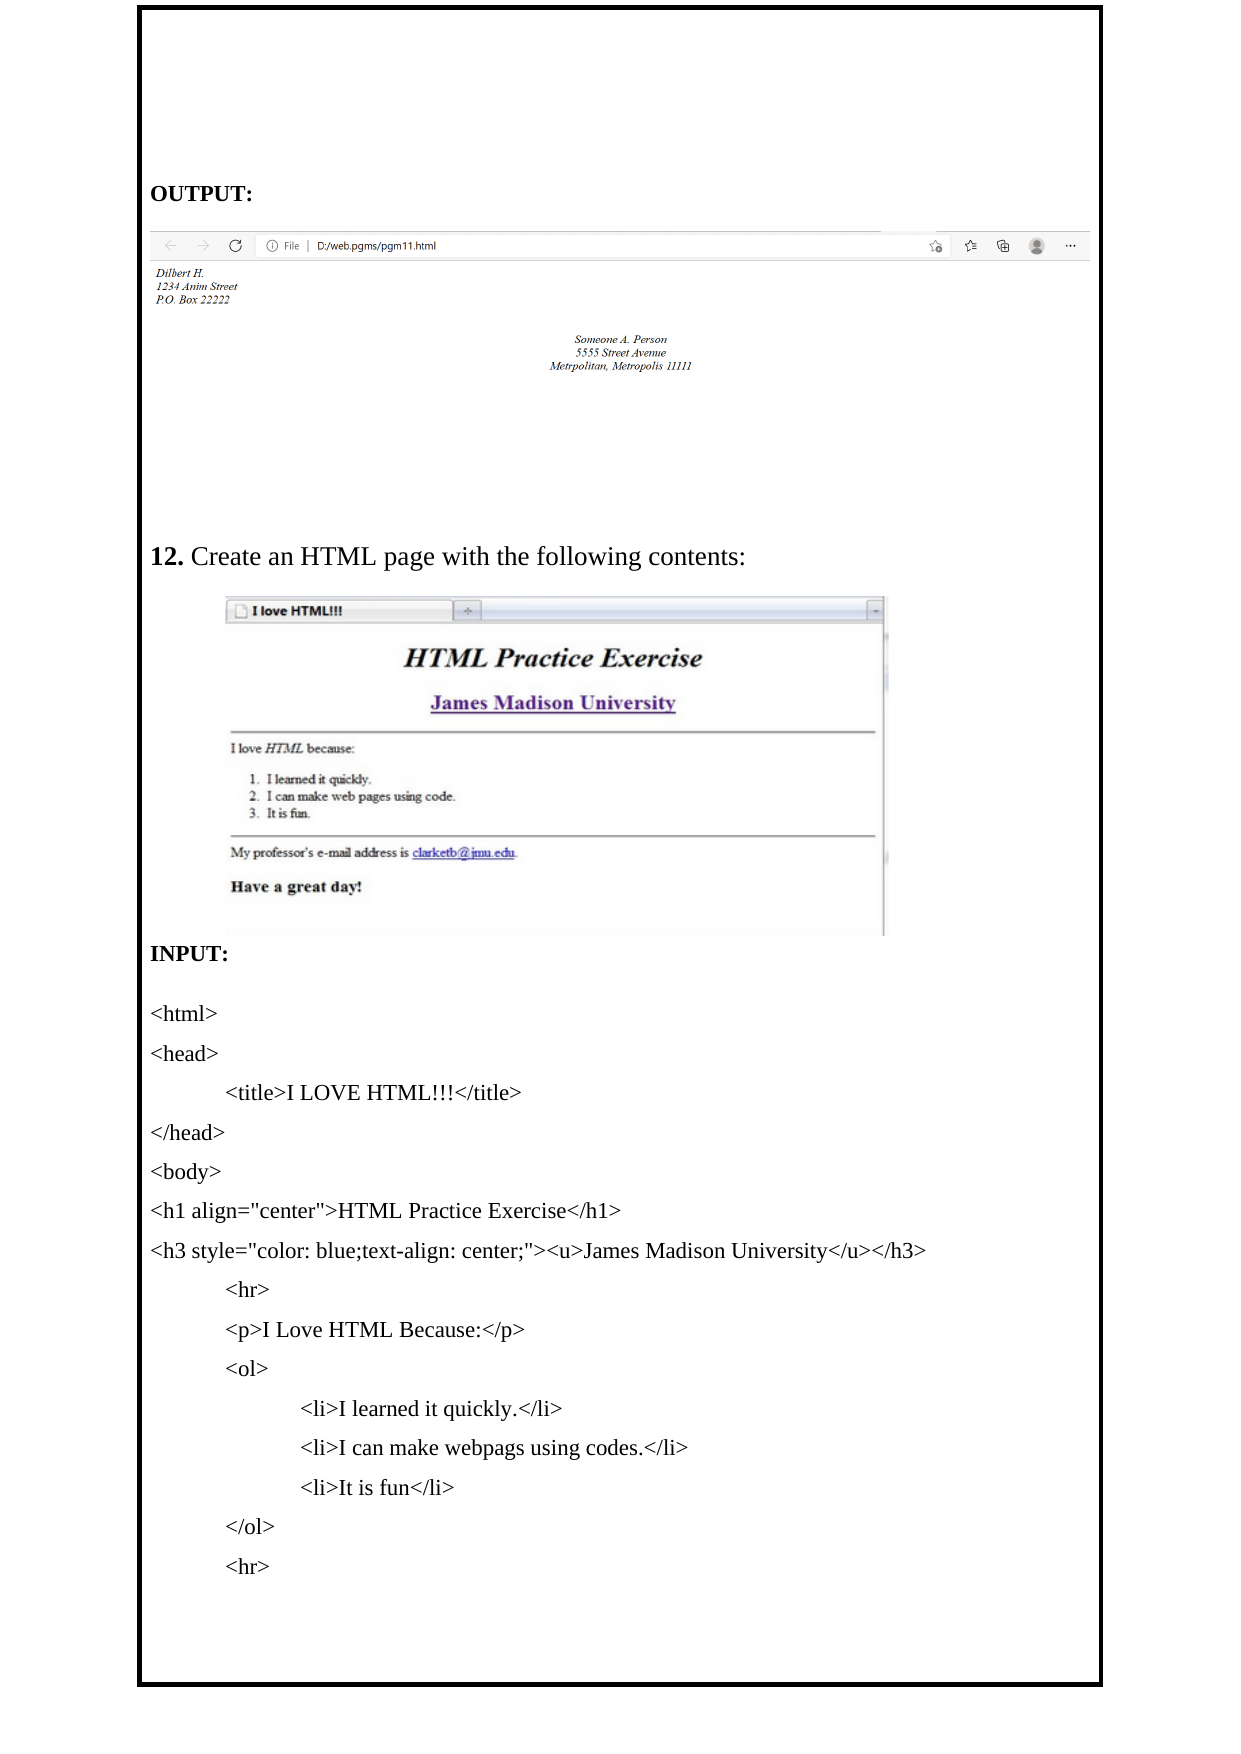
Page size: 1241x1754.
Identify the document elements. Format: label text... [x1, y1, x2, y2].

text <li>I can make webpags using codes.</li> [150, 1434, 1090, 1461]
text <hr> [150, 1277, 1090, 1303]
text <html> [150, 1000, 1090, 1027]
text </head> [150, 1119, 1090, 1145]
text <hr> [150, 1553, 1090, 1579]
picture [150, 231, 1091, 536]
text <li>It is fun</li> [150, 1474, 1090, 1500]
text <body> [150, 1158, 1090, 1184]
text <head> [150, 1040, 1090, 1066]
text <h1 align="center">HTML Practice Exercise</h1> [150, 1198, 1090, 1224]
text <li>I learned it quickly.</li> [150, 1395, 1090, 1421]
text INPUT: [150, 940, 1090, 966]
text <title>I LOVE HTML!!!</title> [150, 1079, 1090, 1106]
text </ol> [150, 1513, 1090, 1540]
picture [225, 596, 889, 936]
text OUTPUT: [150, 180, 1090, 207]
text 12. Create an HTML page with the following contents: [150, 536, 1090, 571]
text <p>I Love HTML Because:</p> [150, 1316, 1090, 1342]
text <h3 style="color: blue;text-align: center;"><u>James Madison University</u></h3> [150, 1237, 1090, 1263]
text <ol> [150, 1356, 1090, 1382]
